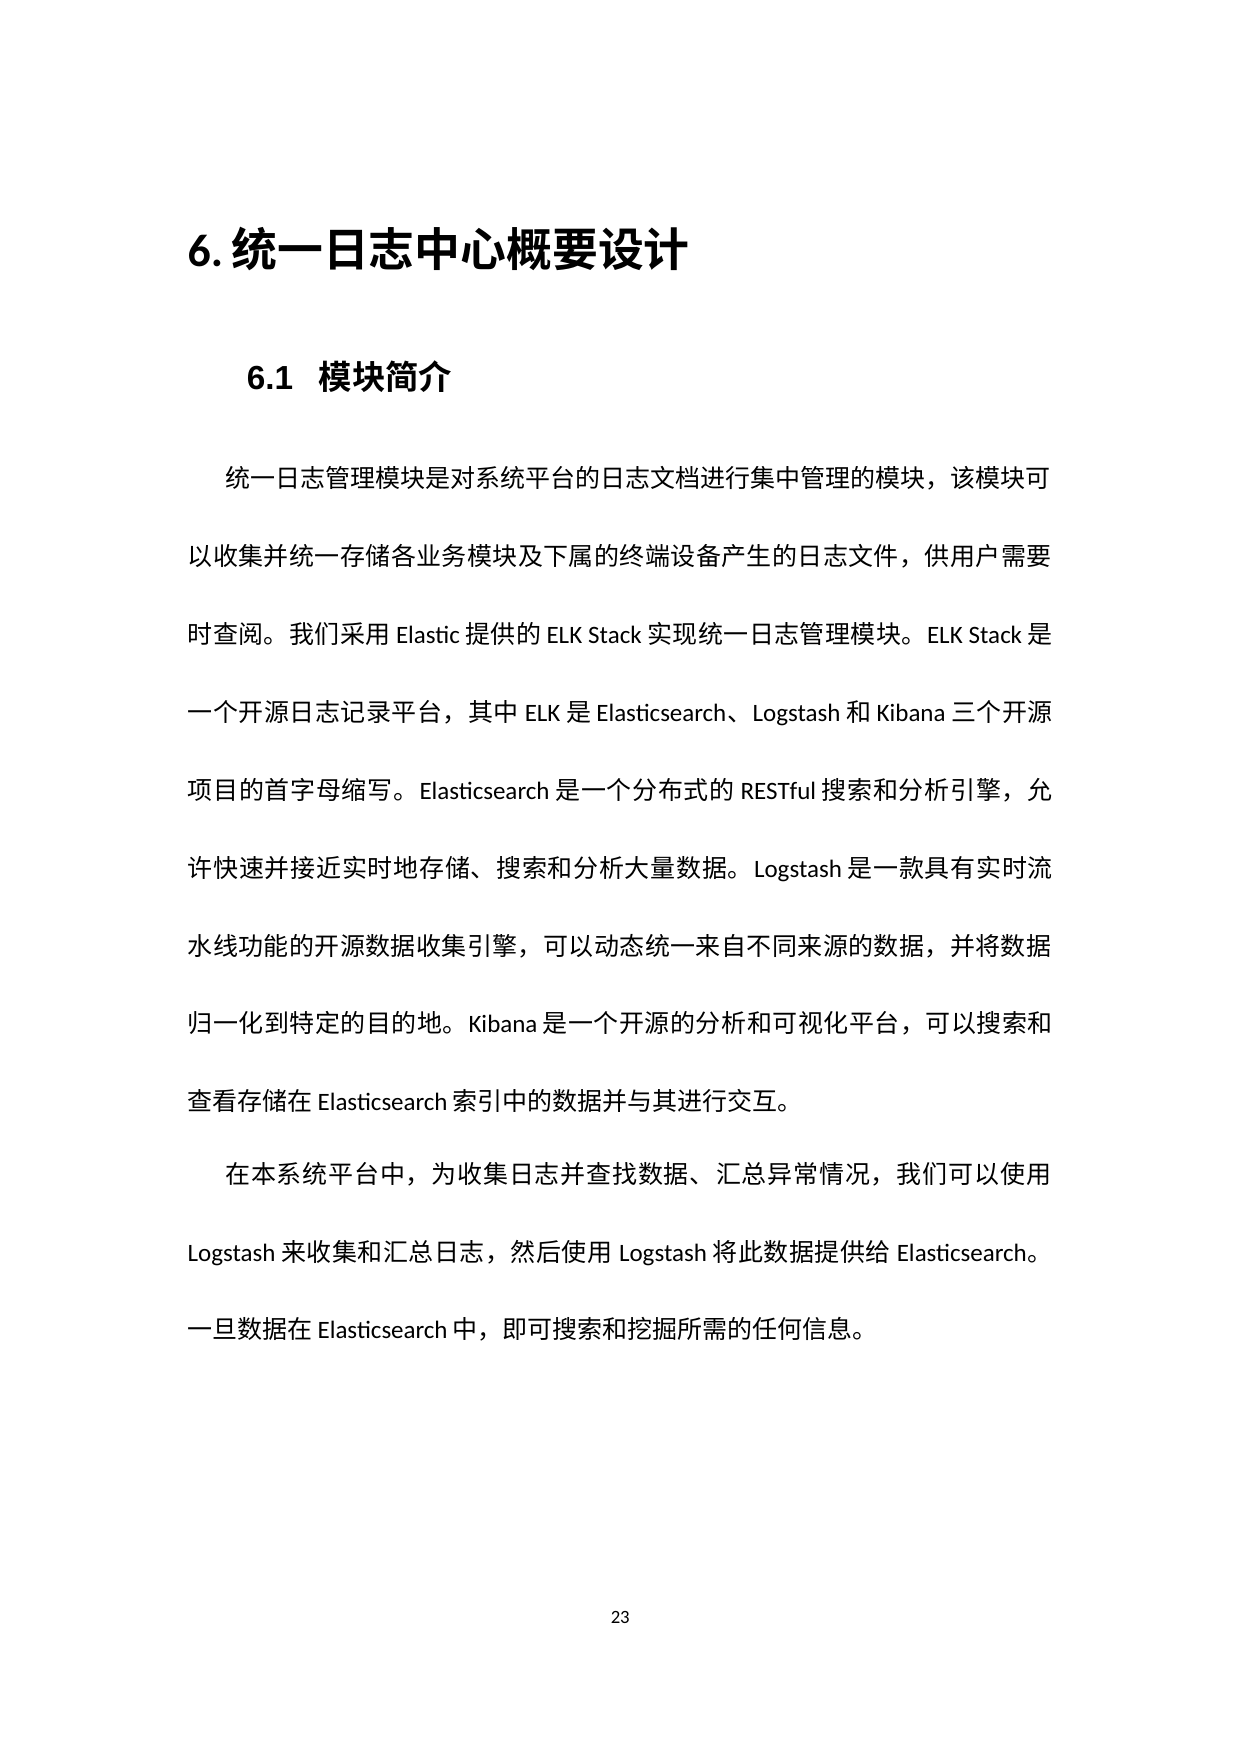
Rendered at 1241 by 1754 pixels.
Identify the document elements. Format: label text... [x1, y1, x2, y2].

subtitle 统一日志中心概要设计 [187, 197, 1053, 295]
list 统一日志管理模块是对系统平台的日志文档进行集中管理的模块，该模块可以收集并统一存储各业务模块及下属的终端设备产生的日志文件，供用户需要时查阅。我们采用Elastic提供的ELK Stack实现统一日志管理模块。ELK Stack是一个开源日志记录平台，其中ELK是Elasticsearch、Logstash和Kibana三个开源项目的首字母缩写。Elasticsearch是一个分布式的RESTful搜索和分析引擎，允许快速并接近实时地存储、搜索和分析大量数据。Logstash是一款具有实时流水线功能的开源数据收集引擎，可以动态统一来自不同来源的数据，并将数据归一化到特定的目的地。Kibana是一个开源的分析和可视化平台，可以搜索和查看存储在Elasticsearch索引中的数据并与其进行交互。 [187, 444, 1053, 1132]
list 在本系统平台中，为收集日志并查找数据、汇总异常情况，我们可以使用Logstash来收集和汇总日志，然后使用Logstash将此数据提供给Elasticsearch。一旦数据在Elasticsearch中，即可搜索和挖掘所需的任何信息。 [187, 1140, 1053, 1361]
subtitle 模块简介 [247, 342, 1053, 407]
